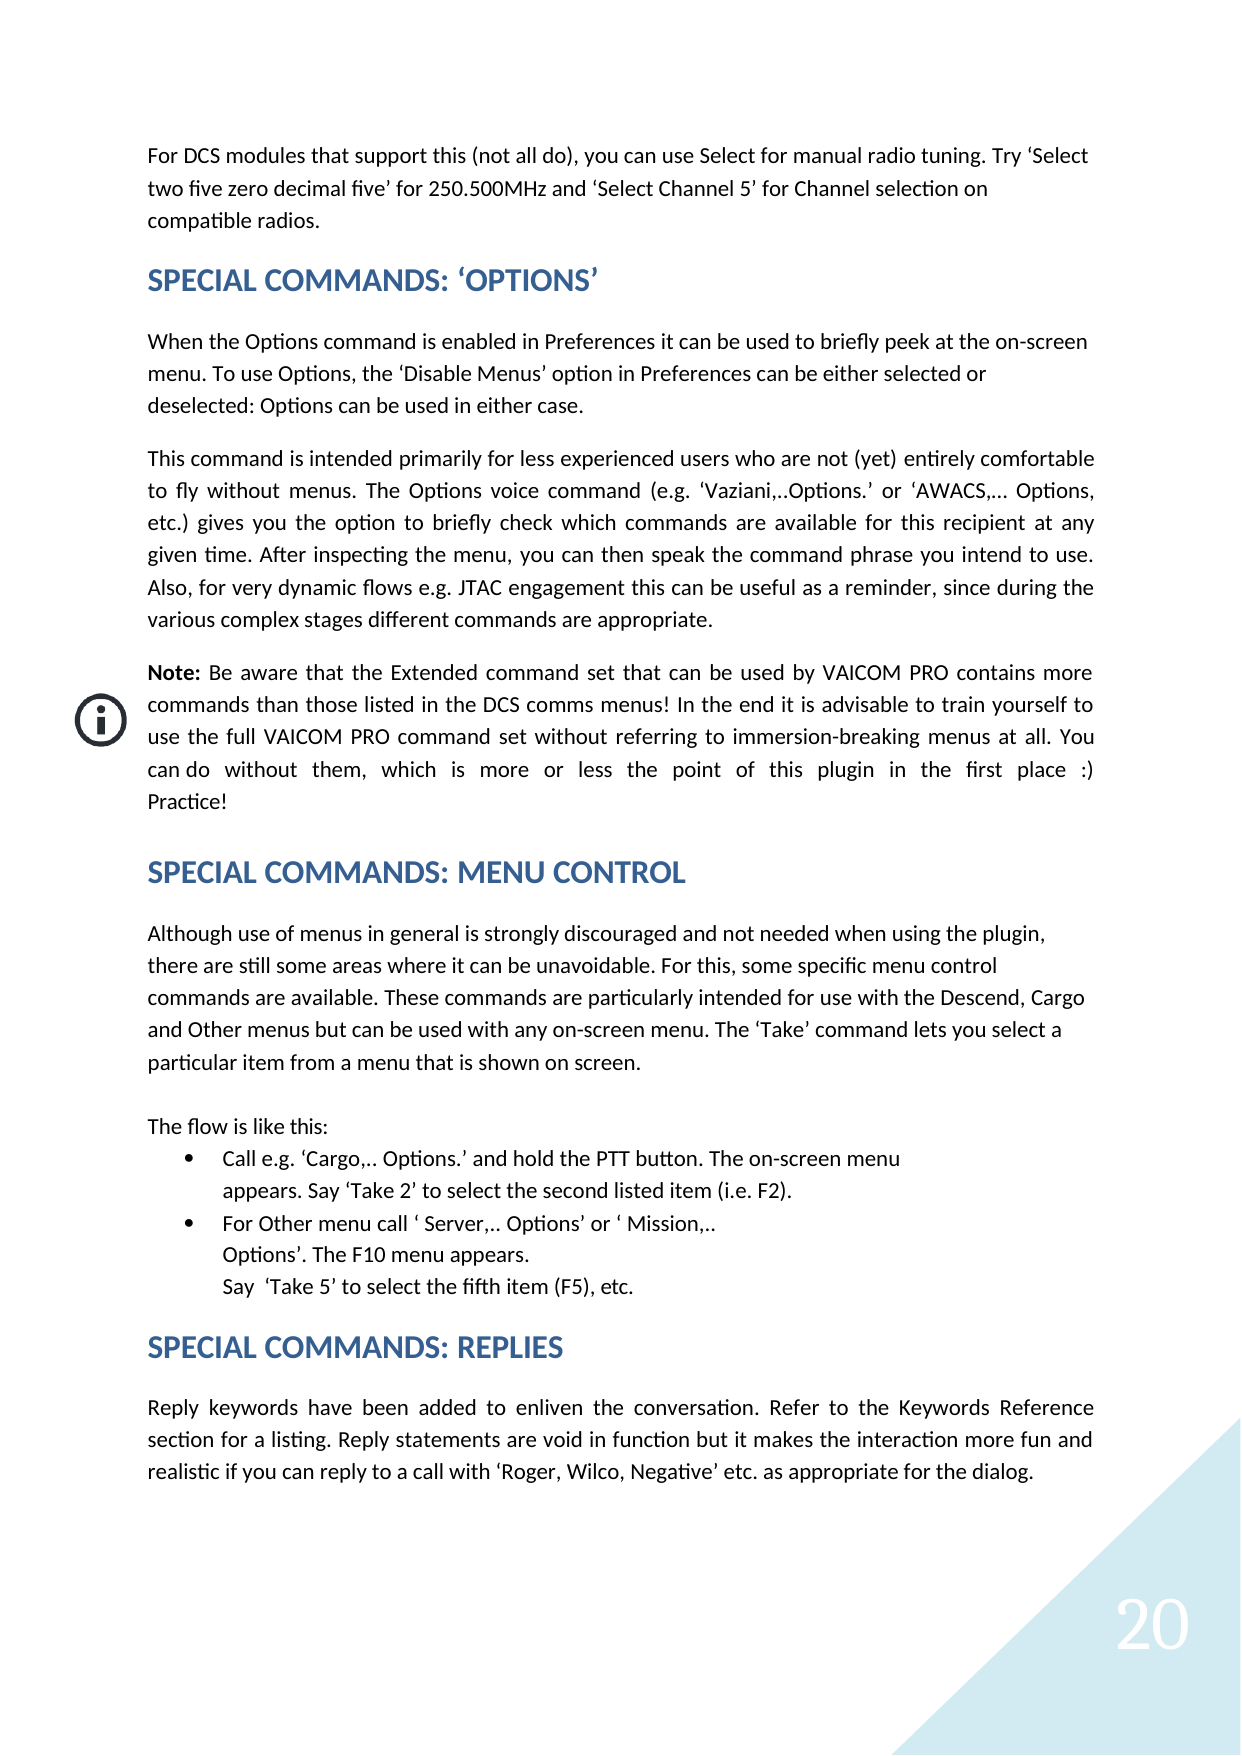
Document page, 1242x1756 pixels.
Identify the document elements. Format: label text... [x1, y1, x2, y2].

text Although use of menus in general is strongly discouraged and not needed when using the plugin, there are still some areas where it can be unavoidable. For this, some specific menu control commands are available. These commands are particularly intended for use with the Descend, Cargo and Other menus but can be used with any on-screen menu. The ‘Take’ command lets you select a particular item from a menu that is shown on screen. [147, 919, 1092, 1076]
list For Other menu call ‘ Server,.. Options’ or ‘ Mission,.. Options’. The F10 menu appears. [185, 1209, 803, 1268]
subtitle SPECIAL COMMANDS: REPLIES [147, 1326, 1131, 1366]
subtitle SPECIAL COMMANDS: MENU CONTROL [147, 852, 1131, 892]
text The flow is like this: [147, 1112, 1131, 1140]
text When the Options command is enabled in Preferences it can be used to briefly peek at the on-screen menu. To use Options, the ‘Disable Menus’ option in Preferences can be either selected or deselected: Options can be used in either case. [147, 327, 1092, 419]
subtitle SPECIAL COMMANDS: ‘OPTIONS’ [147, 259, 1131, 300]
text Reply keywords have been added to enliven the conversation. Refer to the Keywords Reference section for a listing. Reply statements are void in function but it makes the interaction more fun and realistic if you can reply to a call with ‘Roger, Wilco, Negative’ etc. as appropriate for the dialog. [147, 1393, 1095, 1486]
list Call e.g. ‘Cargo,.. Options.’ and hold the PTT button. The on-screen menu appears. Say ‘Take 2’ to select the second listed item (i.e. F2). [185, 1144, 984, 1204]
text Say ‘Take 5’ to select the fifth item (F5), etc. [222, 1272, 1131, 1300]
text Note: Be aware that the Extended command set that can be used by VAICOM PRO contains more commands than those listed in the DCS comms menus! In the end it is advisable to train yourself to use the full VAICOM PRO command set without referring to immersion-breaking menus at all. You can do without them, which is more or less the point of this plugin in the first place :) Practice! [147, 658, 1095, 815]
text This command is intended primarily for less experienced users who are not (yet) entirely comfortable to fly without menus. The Options voice command (e.g. ‘Vaziani,..Options.’ or ‘AWACS,… Options, etc.) gives you the option to briefly check which commands are available for this recipient at any given time. After inspecting the menu, you can then speak the command phrase you intend to use. Also, for very dynamic flows e.g. JTAC engagement this can be useful as a reminder, since during the various complex stages different commands are appropriate. [147, 444, 1095, 633]
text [147, 142, 1092, 234]
picture [74, 693, 127, 747]
